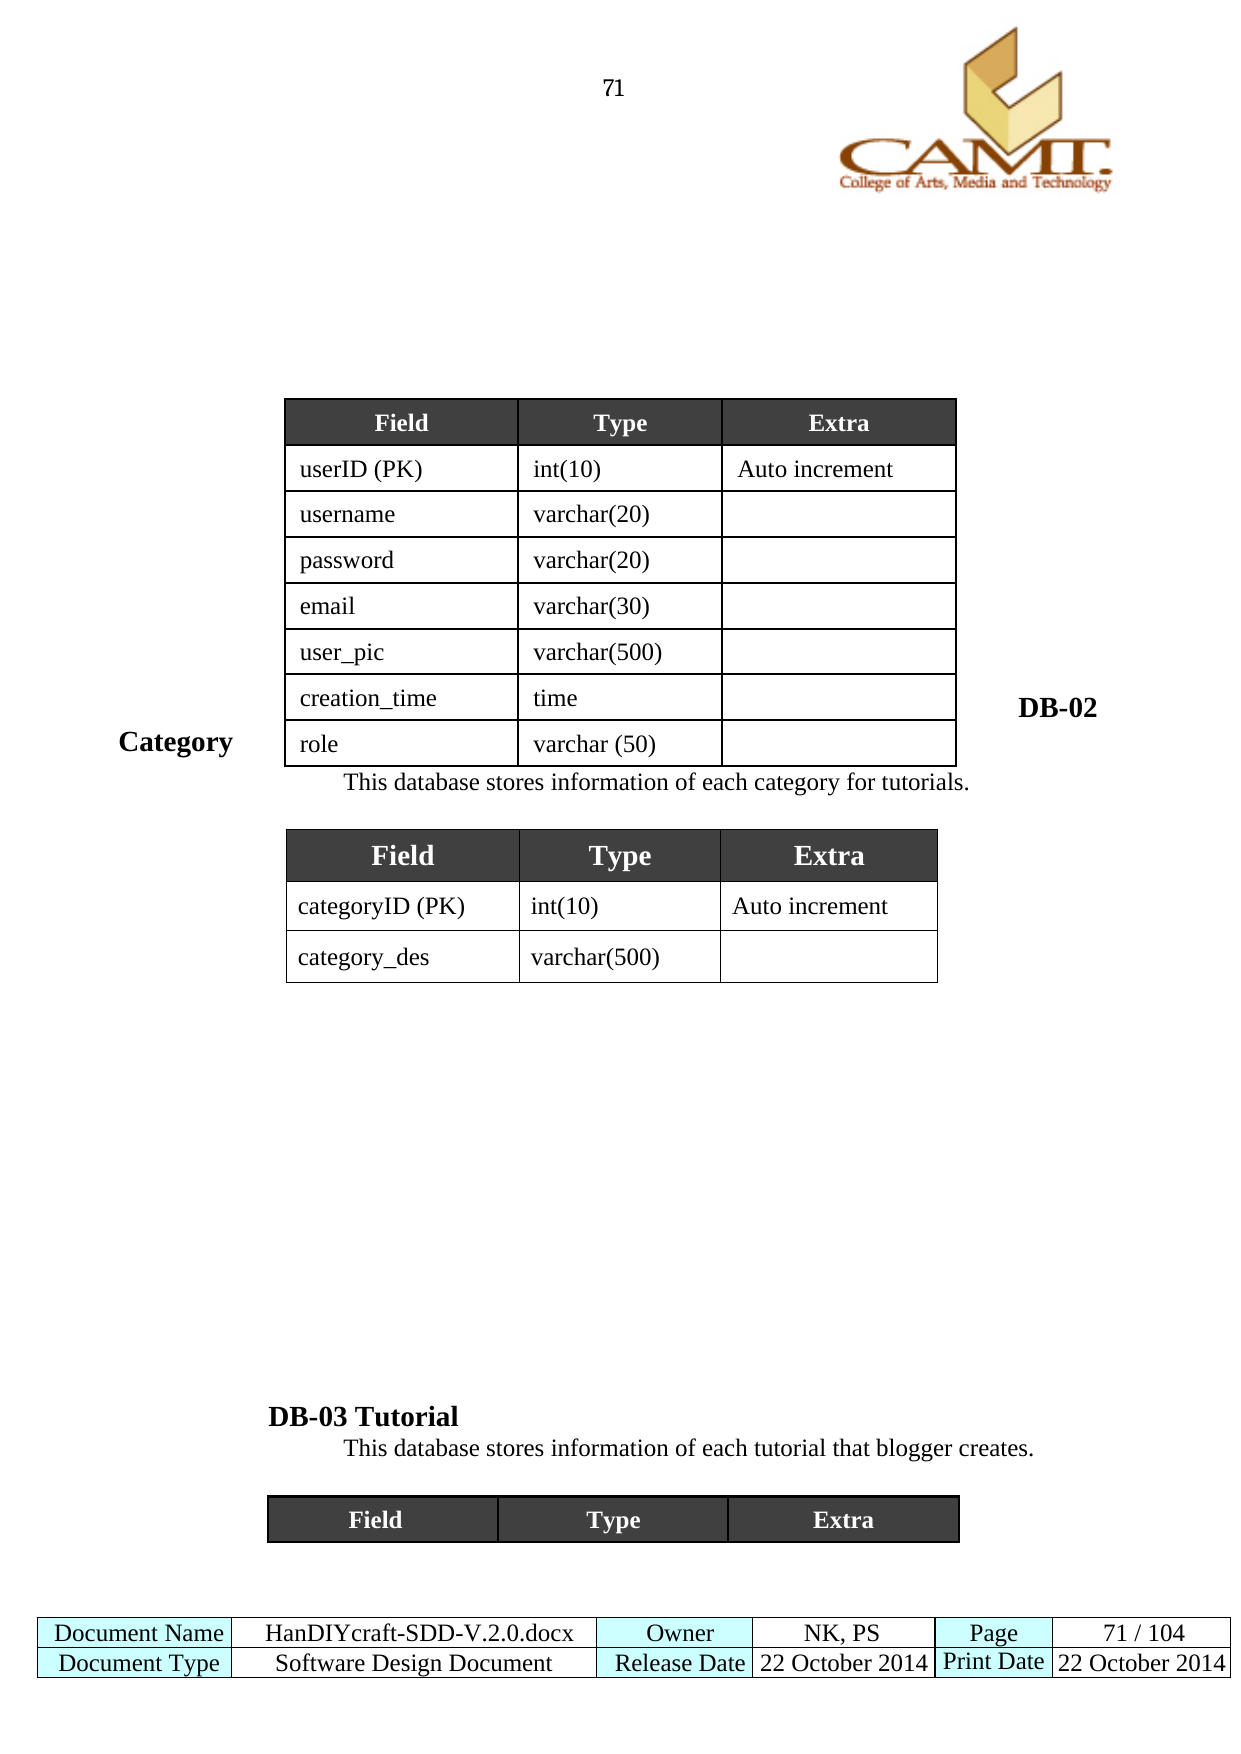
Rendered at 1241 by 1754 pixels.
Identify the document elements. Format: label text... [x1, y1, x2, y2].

table_cell varchar(500) [520, 931, 720, 982]
table_cell int(10) [520, 882, 720, 930]
table_cell varchar(500) [519, 630, 721, 673]
table_cell [723, 675, 955, 719]
table_cell time [519, 675, 721, 719]
table_header Type [519, 400, 721, 444]
table_cell creation_time [286, 675, 517, 719]
table_cell Auto increment [721, 882, 937, 930]
table_cell [723, 492, 955, 536]
text This database stores information of each category for tutorials. [281, 757, 1108, 796]
table_header Type [520, 830, 720, 881]
text DB-03 Tutorial [118, 1399, 1108, 1433]
table_cell [723, 538, 955, 582]
table_cell [723, 721, 955, 765]
table_header Extra [729, 1498, 958, 1541]
table_cell user_pic [286, 630, 517, 673]
table_cell category_des [287, 931, 519, 982]
table_header Field [287, 830, 519, 881]
table_header Type [499, 1498, 727, 1541]
table_header Field [269, 1498, 497, 1541]
text DB-02 Category [957, 690, 1108, 757]
picture [755, 18, 1221, 207]
table_cell username [286, 492, 517, 536]
table_cell email [286, 584, 517, 627]
table_cell password [286, 538, 517, 582]
table_cell Auto increment [723, 446, 955, 490]
table_header Field [286, 400, 517, 444]
table_cell userID (PK) [286, 446, 517, 490]
table_cell varchar(20) [519, 538, 721, 582]
table_cell categoryID (PK) [287, 882, 519, 930]
table_header Extra [721, 830, 937, 881]
table_cell role [286, 721, 517, 765]
text This database stores information of each tutorial that blogger creates. [281, 1433, 1108, 1462]
table_cell varchar(20) [519, 492, 721, 536]
table_cell [721, 931, 937, 982]
table_cell [723, 630, 955, 673]
table_cell varchar(30) [519, 584, 721, 627]
table_cell varchar (50) [519, 721, 721, 765]
table_header Extra [723, 400, 955, 444]
table_cell int(10) [519, 446, 721, 490]
table_cell [723, 584, 955, 627]
text DB-02 Category [118, 690, 284, 757]
